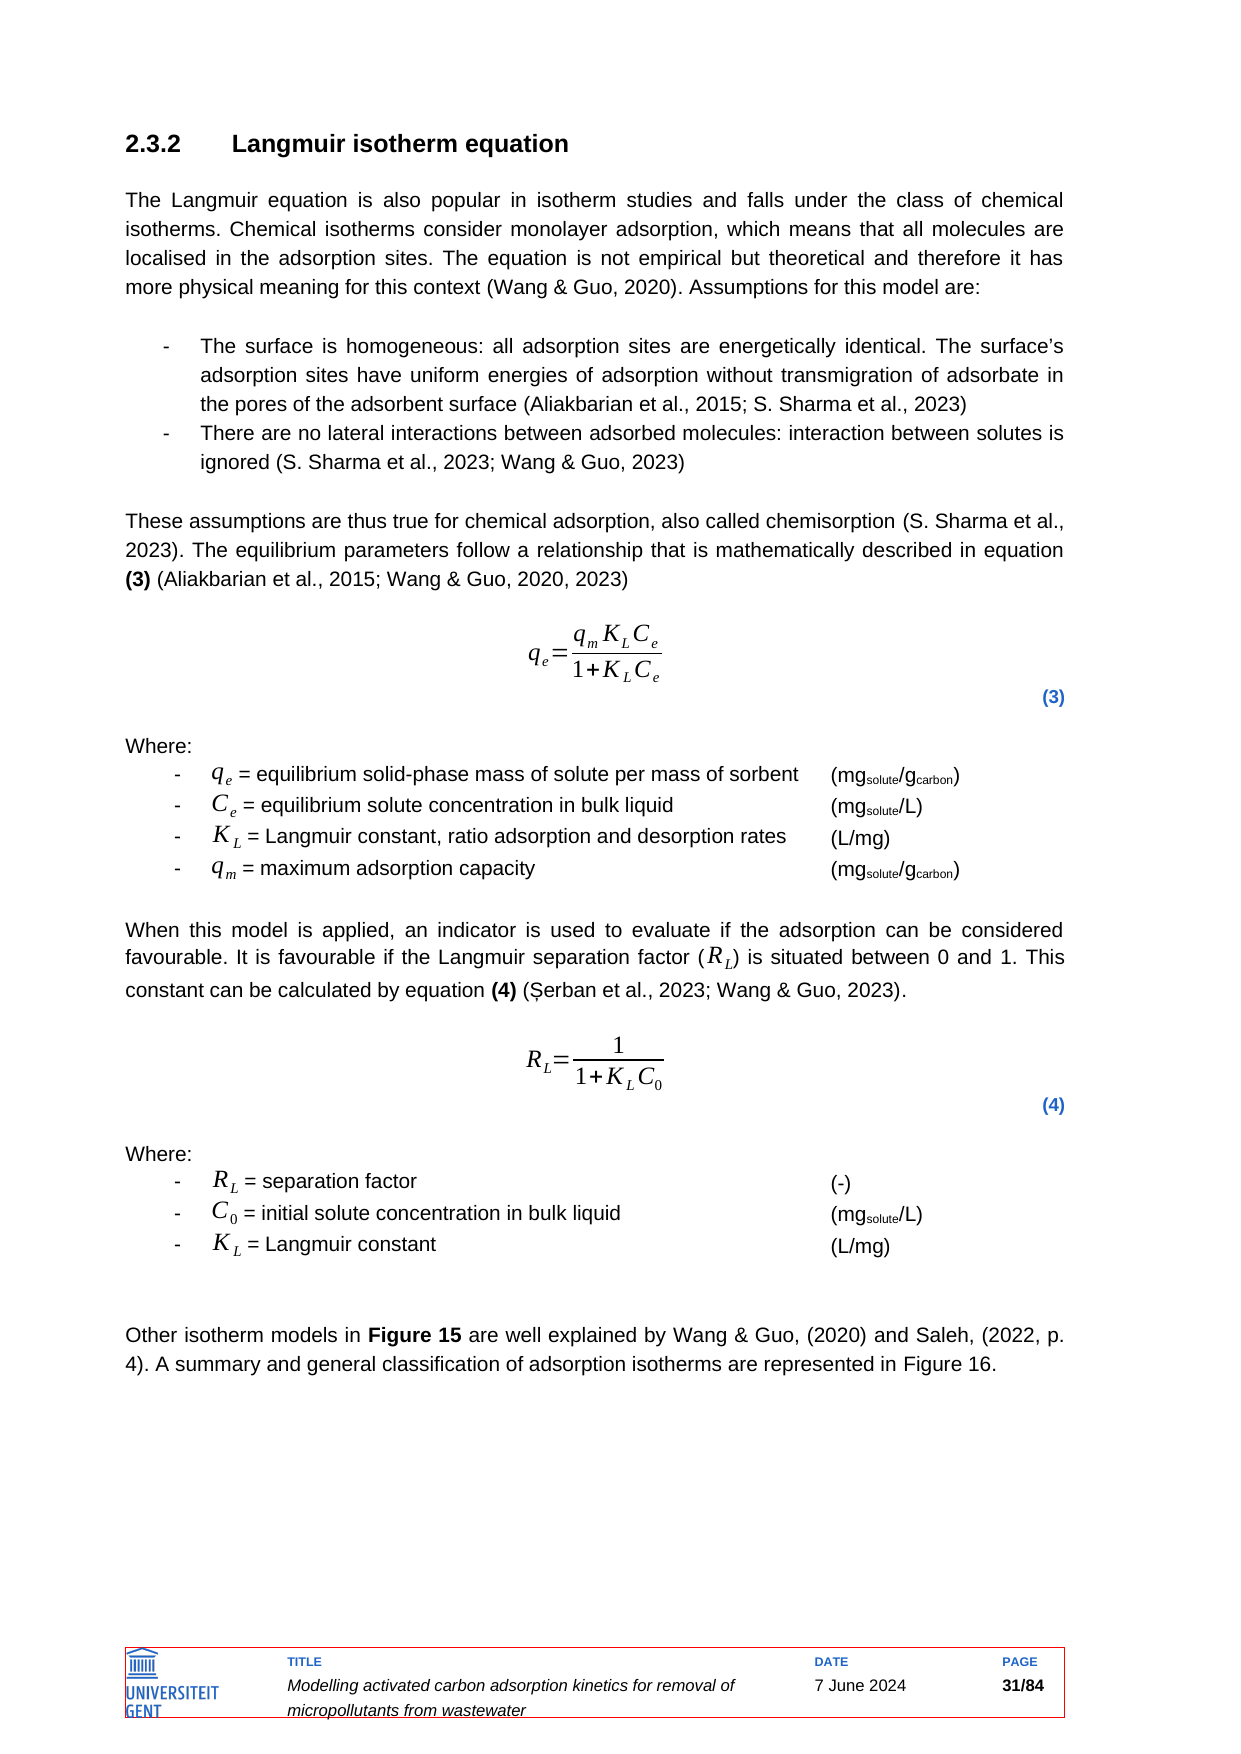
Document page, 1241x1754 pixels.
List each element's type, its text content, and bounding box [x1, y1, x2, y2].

table_cell = initial solute concentration in bulk liquid [125, 1197, 819, 1228]
table_cell (L/mg) [819, 1228, 1064, 1259]
table_cell (mgsolute/L) [819, 1197, 1064, 1228]
text When this model is applied, an indicator is used to evaluate if the adsorption can be considered favourable. It is favourable if the Langmuir separation factor () is situated between 0 and 1. This constant can be calculated by equation (4) (Șerban et al., 2023; Wang & Guo, 2023). [125, 912, 1065, 1002]
table_cell (mgsolute/L) [819, 789, 1064, 821]
table_cell (L/mg) [819, 821, 1064, 852]
picture [95, 1623, 252, 1749]
table_cell = Langmuir constant, ratio adsorption and desorption rates [125, 821, 819, 852]
text Other isotherm models in Figure 15 are well explained by Wang & Guo, (2020) and Saleh, (2022, p. 4). A summary and general classification of adsorption isotherms are represented in Figure 16. [125, 1318, 1065, 1376]
table_cell = Langmuir constant [125, 1228, 819, 1259]
text (4) [125, 1094, 1065, 1116]
table_header = equilibrium solid-phase mass of solute per mass of sorbent [125, 758, 819, 789]
text These assumptions are thus true for chemical adsorption, also called chemisorption (S. Sharma et al., 2023). The equilibrium parameters follow a relationship that is mathematically described in equation (3) (Aliakbarian et al., 2015; Wang & Guo, 2020, 2023) [125, 503, 1065, 591]
text The Langmuir equation is also popular in isotherm studies and falls under the class of chemical isotherms. Chemical isotherms consider monolayer adsorption, which means that all molecules are localised in the adsorption sites. The equation is not empirical but theoretical and therefore it has more physical meaning for this context (Wang & Guo, 2020). Assumptions for this model are: [125, 182, 1065, 299]
text Where: [125, 729, 1065, 758]
list The surface is homogeneous: all adsorption sites are energetically identical. The surface’s adsorption sites have uniform energies of adsorption without transmigration of adsorbate in the pores of the adsorbent surface (Aliakbarian et al., 2015; S. Sharma et al., 2023) [163, 328, 1065, 416]
table_cell = maximum adsorption capacity [125, 852, 819, 883]
table_header = separation factor [125, 1166, 819, 1197]
table_header (-) [819, 1166, 1064, 1197]
table_cell (mgsolute/gcarbon) [819, 852, 1064, 883]
table_cell = equilibrium solute concentration in bulk liquid [125, 789, 819, 821]
text Where: [125, 1136, 1065, 1166]
subtitle Langmuir isotherm equation [125, 124, 1065, 157]
table_header (mgsolute/gcarbon) [819, 758, 1064, 789]
list There are no lateral interactions between adsorbed molecules: interaction between solutes is ignored (S. Sharma et al., 2023; Wang & Guo, 2023) [163, 416, 1065, 474]
text (3) [125, 686, 1065, 708]
